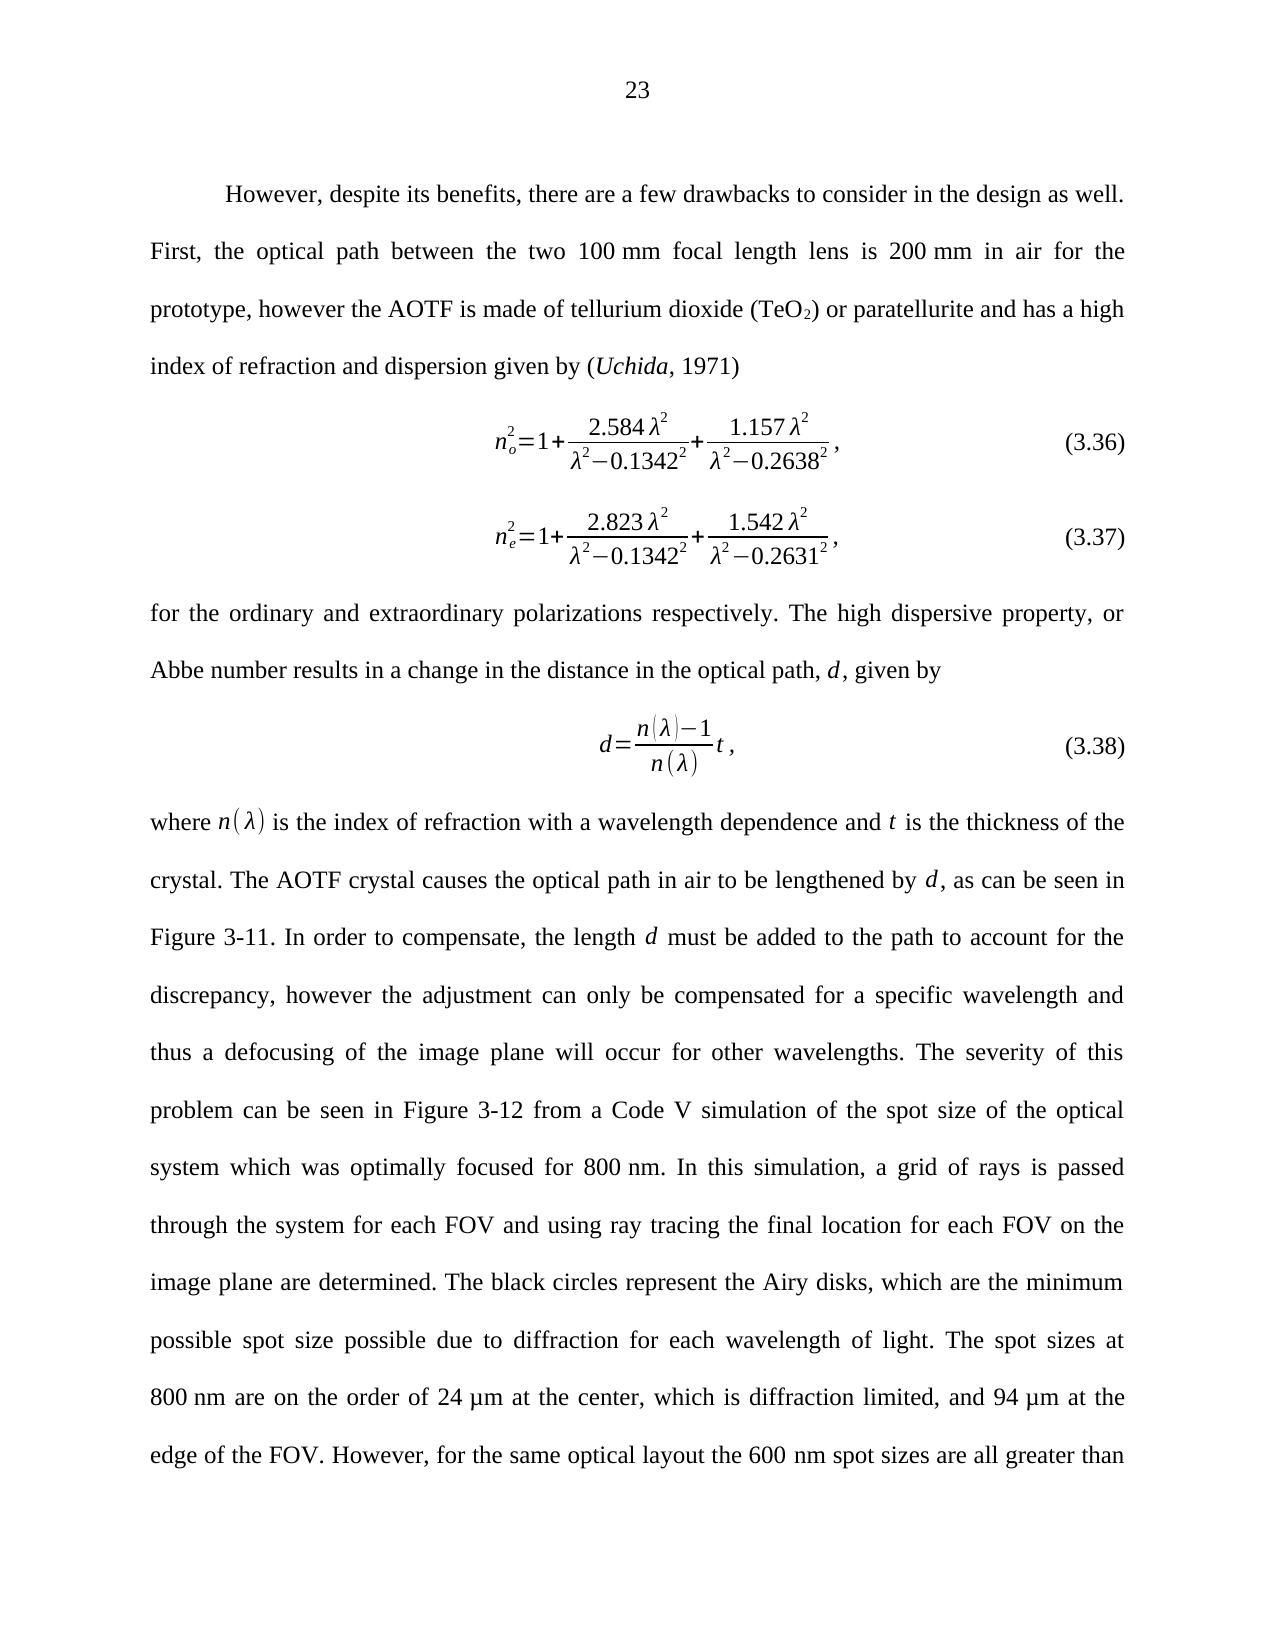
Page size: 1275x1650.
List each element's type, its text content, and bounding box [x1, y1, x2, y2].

table_header (3.38) [1006, 713, 1136, 806]
table_header [298, 409, 1006, 503]
table_cell [298, 504, 1006, 598]
table_header [298, 713, 1006, 806]
text However, despite its benefits, there are a few drawbacks to consider in the design as well. First, the optical path between the two 100 mm focal length lens is 200 mm in air for the prototype, however the AOTF is made of tellurium dioxide (TeO2) or paratellurite and has a high index of refraction and dispersion given by (Uchida, 1971) [150, 179, 1125, 380]
text for the ordinary and extraordinary polarizations respectively. The high dispersive property, or Abbe number results in a change in the distance in the optical path, , given by [150, 598, 1125, 684]
table_cell (3.37) [1006, 504, 1136, 598]
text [150, 806, 1125, 1468]
table_header (3.36) [1006, 409, 1136, 503]
